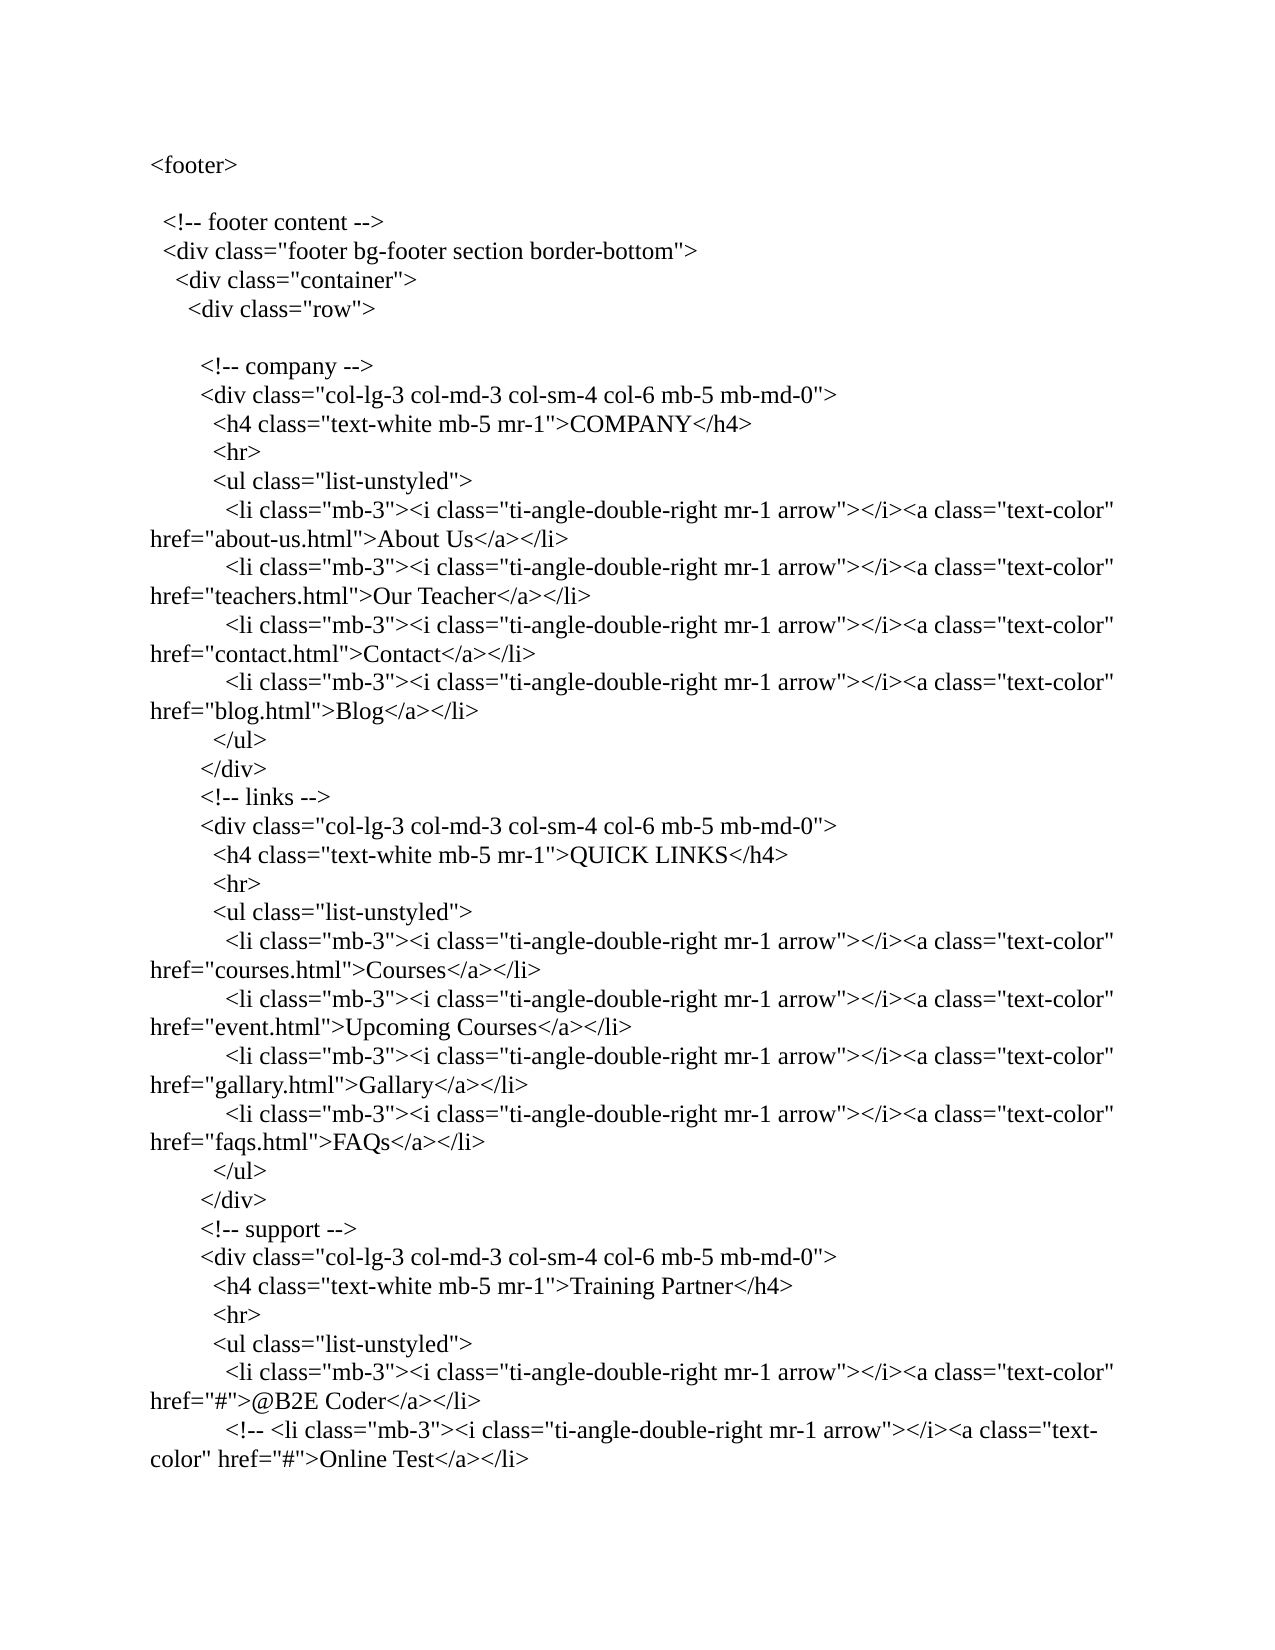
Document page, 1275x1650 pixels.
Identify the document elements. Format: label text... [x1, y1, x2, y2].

text </div> [150, 754, 1125, 782]
text </div> [150, 1185, 1125, 1214]
text <hr> [150, 869, 1125, 897]
text <div class="footer bg-footer section border-bottom"> [150, 236, 1125, 265]
text <hr> [150, 1300, 1125, 1329]
text <li class="mb-3"><i class="ti-angle-double-right mr-1 arrow"></i><a class="text-color" href="contact.html">Contact</a></li> [150, 610, 1125, 667]
text <!-- <li class="mb-3"><i class="ti-angle-double-right mr-1 arrow"></i><a class="text-color" href="#">Online Test</a></li> [150, 1415, 1125, 1472]
text <li class="mb-3"><i class="ti-angle-double-right mr-1 arrow"></i><a class="text-color" href="about-us.html">About Us</a></li> [150, 495, 1125, 552]
text <!-- links --> [150, 782, 1125, 811]
text <li class="mb-3"><i class="ti-angle-double-right mr-1 arrow"></i><a class="text-color" href="gallary.html">Gallary</a></li> [150, 1041, 1125, 1099]
text <h4 class="text-white mb-5 mr-1">QUICK LINKS</h4> [150, 840, 1125, 869]
text <li class="mb-3"><i class="ti-angle-double-right mr-1 arrow"></i><a class="text-color" href="teachers.html">Our Teacher</a></li> [150, 552, 1125, 610]
text <li class="mb-3"><i class="ti-angle-double-right mr-1 arrow"></i><a class="text-color" href="event.html">Upcoming Courses</a></li> [150, 984, 1125, 1041]
text <li class="mb-3"><i class="ti-angle-double-right mr-1 arrow"></i><a class="text-color" href="faqs.html">FAQs</a></li> [150, 1099, 1125, 1156]
text </ul> [150, 1156, 1125, 1185]
text <ul class="list-unstyled"> [150, 466, 1125, 495]
text <h4 class="text-white mb-5 mr-1">COMPANY</h4> [150, 409, 1125, 437]
text <hr> [150, 437, 1125, 466]
text <div class="col-lg-3 col-md-3 col-sm-4 col-6 mb-5 mb-md-0"> [150, 380, 1125, 409]
text <footer> [150, 150, 1125, 179]
text <li class="mb-3"><i class="ti-angle-double-right mr-1 arrow"></i><a class="text-color" href="courses.html">Courses</a></li> [150, 926, 1125, 984]
text <ul class="list-unstyled"> [150, 897, 1125, 926]
text <!-- footer content --> [150, 207, 1125, 236]
text <div class="col-lg-3 col-md-3 col-sm-4 col-6 mb-5 mb-md-0"> [150, 811, 1125, 840]
text <!-- support --> [150, 1214, 1125, 1242]
text <div class="container"> [150, 265, 1125, 294]
text <h4 class="text-white mb-5 mr-1">Training Partner</h4> [150, 1271, 1125, 1300]
text <div class="row"> [150, 294, 1125, 322]
text <li class="mb-3"><i class="ti-angle-double-right mr-1 arrow"></i><a class="text-color" href="blog.html">Blog</a></li> [150, 667, 1125, 725]
text <div class="col-lg-3 col-md-3 col-sm-4 col-6 mb-5 mb-md-0"> [150, 1242, 1125, 1271]
text </ul> [150, 725, 1125, 754]
text <!-- company --> [150, 351, 1125, 380]
text <li class="mb-3"><i class="ti-angle-double-right mr-1 arrow"></i><a class="text-color" href="#">@B2E Coder</a></li> [150, 1357, 1125, 1415]
text <ul class="list-unstyled"> [150, 1329, 1125, 1357]
